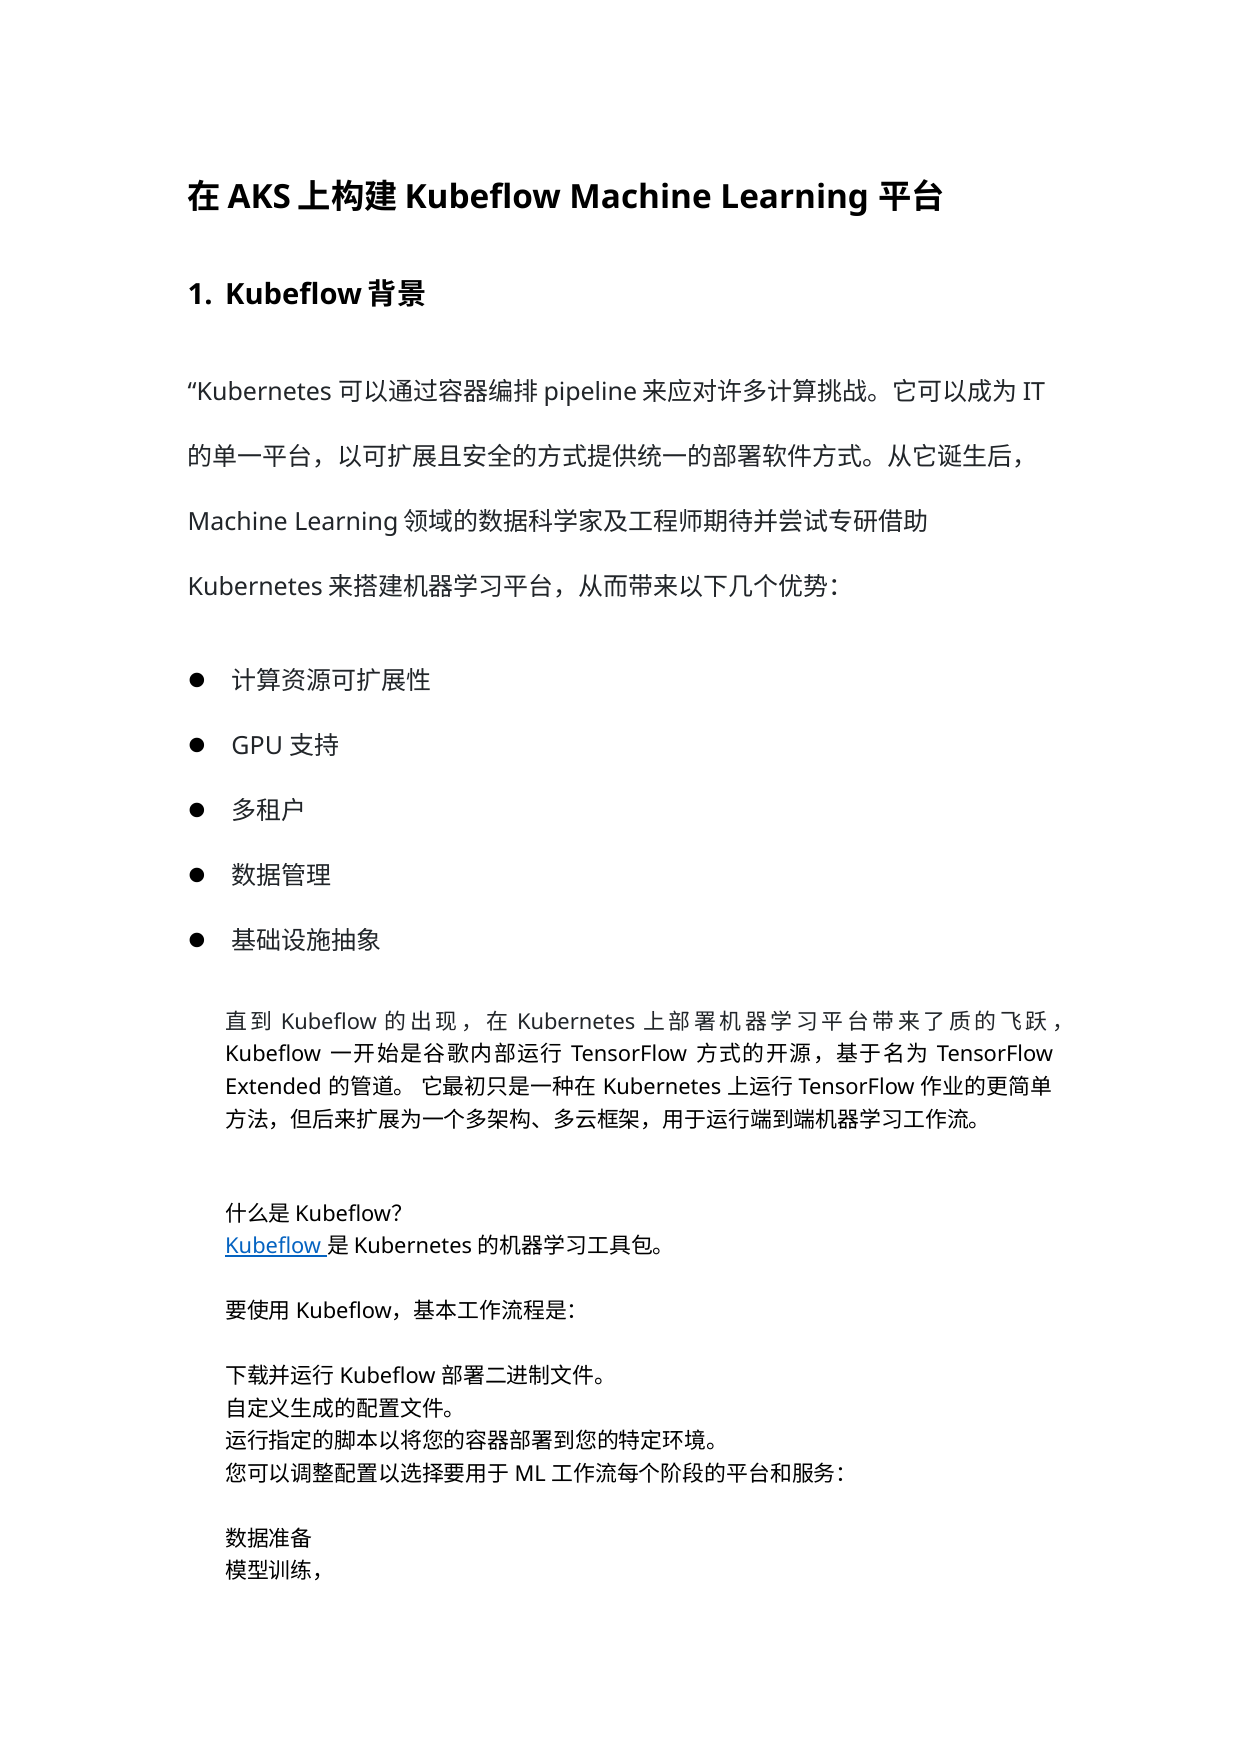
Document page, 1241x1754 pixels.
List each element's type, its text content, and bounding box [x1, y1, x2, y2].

text 下载并运行 Kubeflow 部署二进制文件。 [225, 1358, 1053, 1390]
list Kubeflow背景 [187, 259, 1053, 324]
list 多租户 [187, 776, 1053, 841]
list 基础设施抽象 [187, 906, 1053, 971]
text 什么是Kubeflow？ [225, 1195, 1053, 1228]
text 模型训练， [225, 1553, 1053, 1585]
text 您可以调整配置以选择要用于 ML 工作流每个阶段的平台和服务： [225, 1455, 1053, 1488]
text 数据准备 [225, 1520, 1053, 1553]
text 在AKS上构建Kubeflow Machine Learning 平台 [187, 162, 1053, 227]
text 直到Kubeflow的出现，在Kubernetes上部署机器学习平台带来了质的飞跃，Kubeflow 一开始是谷歌内部运行 TensorFlow 方式的开源，基于名为 TensorFlow Extended 的管道。 它最初只是一种在 Kubernetes 上运行 TensorFlow 作业的更简单方法，但后来扩展为一个多架构、多云框架，用于运行端到端机器学习工作流。 [225, 1004, 1053, 1134]
text Kubeflow 是 Kubernetes 的机器学习工具包。 [225, 1228, 1053, 1260]
list 计算资源可扩展性 [187, 646, 1053, 711]
text 自定义生成的配置文件。 [225, 1390, 1053, 1423]
text “Kubernetes 可以通过容器编排pipeline来应对许多计算挑战。它可以成为 IT的单一平台，以可扩展且安全的方式提供统一的部署软件方式。从它诞生后，Machine Learning领域的数据科学家及工程师期待并尝试专研借助Kubernetes来搭建机器学习平台，从而带来以下几个优势： [187, 357, 1053, 617]
list 数据管理 [187, 841, 1053, 906]
text 运行指定的脚本以将您的容器部署到您的特定环境。 [225, 1423, 1053, 1455]
text 要使用 Kubeflow，基本工作流程是： [225, 1293, 1053, 1325]
list GPU 支持 [187, 711, 1053, 776]
